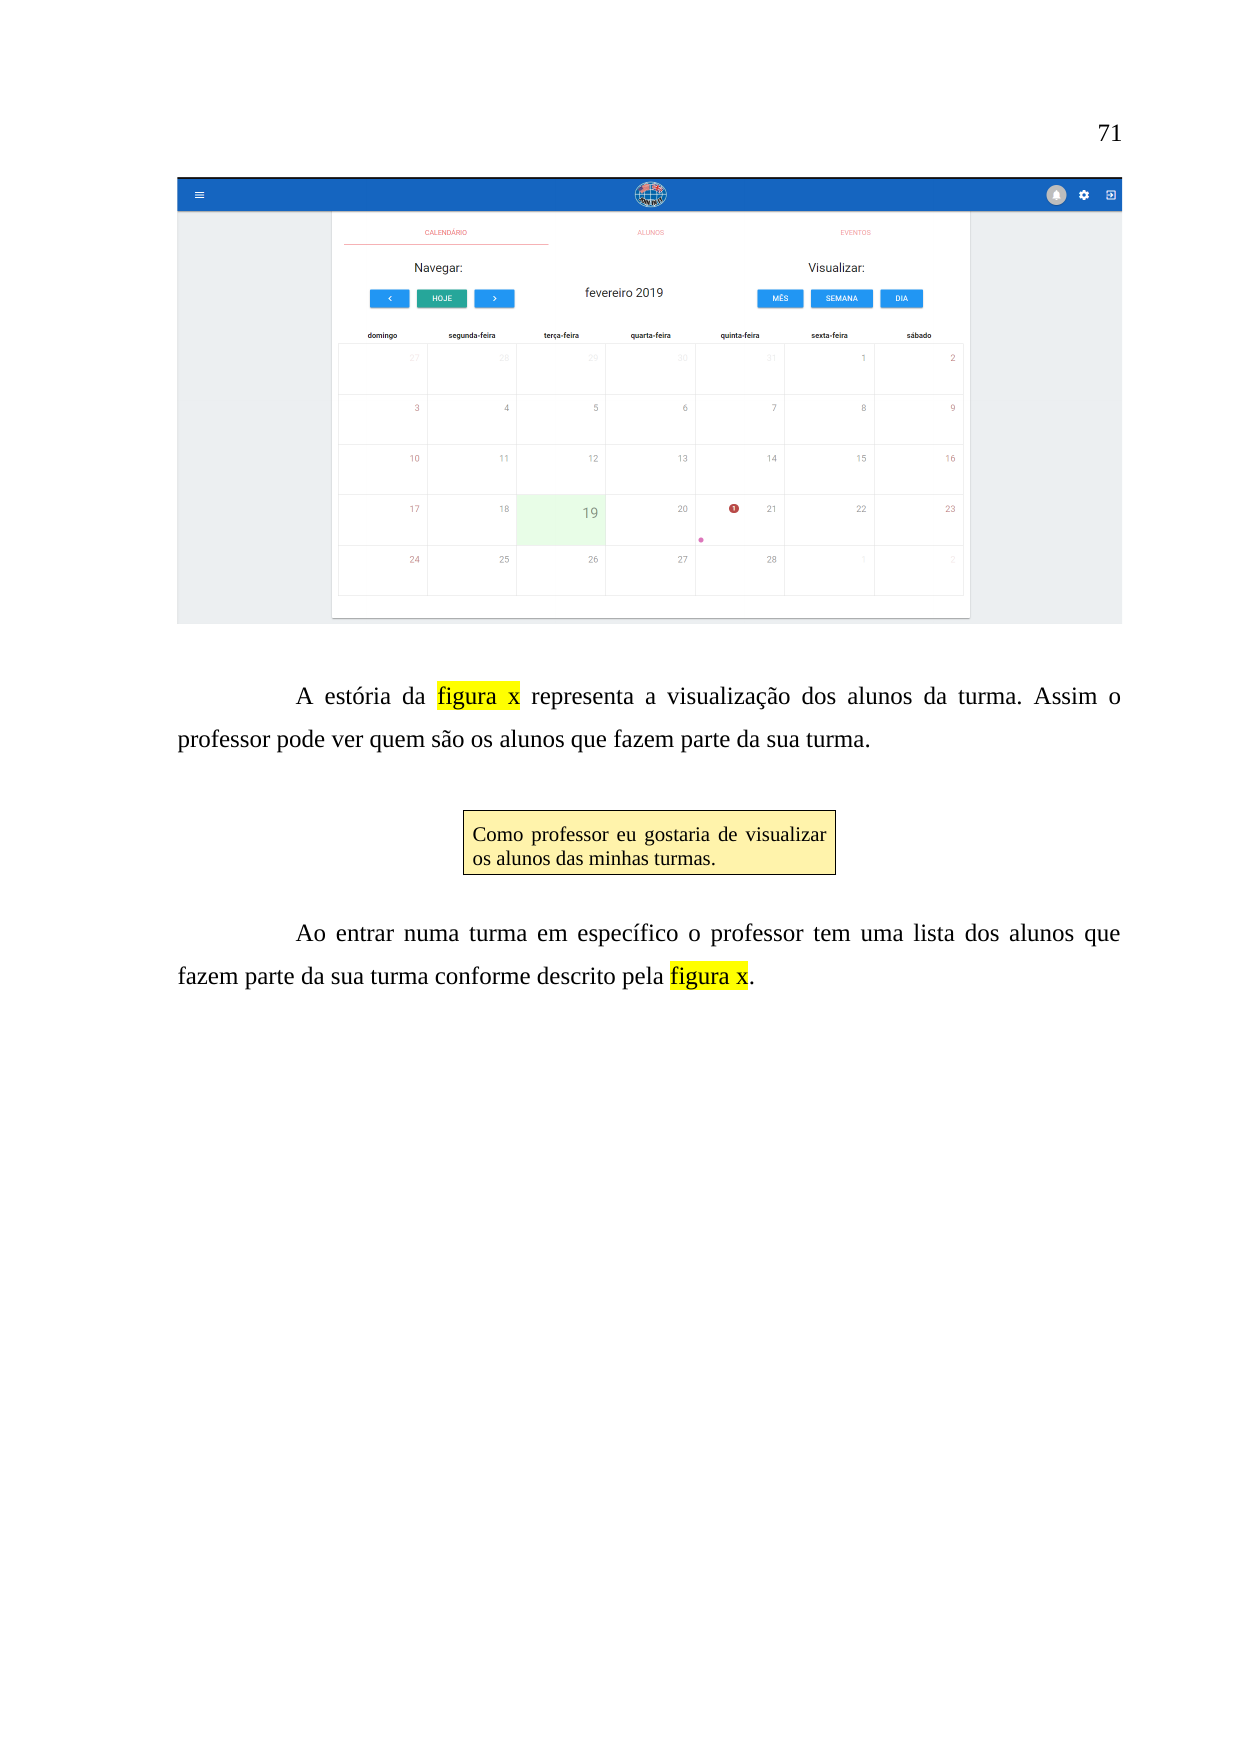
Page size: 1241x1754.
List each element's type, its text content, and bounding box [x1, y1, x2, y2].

text A estória da figura x representa a visualização dos alunos da turma. Assim o professor pode ver quem são os alunos que fazem parte da sua turma. [177, 681, 1122, 753]
text Como professor eu gostaria de visualizar os alunos das minhas turmas. [464, 811, 835, 874]
text Ao entrar numa turma em específico o professor tem uma lista dos alunos que fazem parte da sua turma conforme descrito pela figura x. [177, 918, 1122, 990]
picture [177, 177, 1123, 624]
